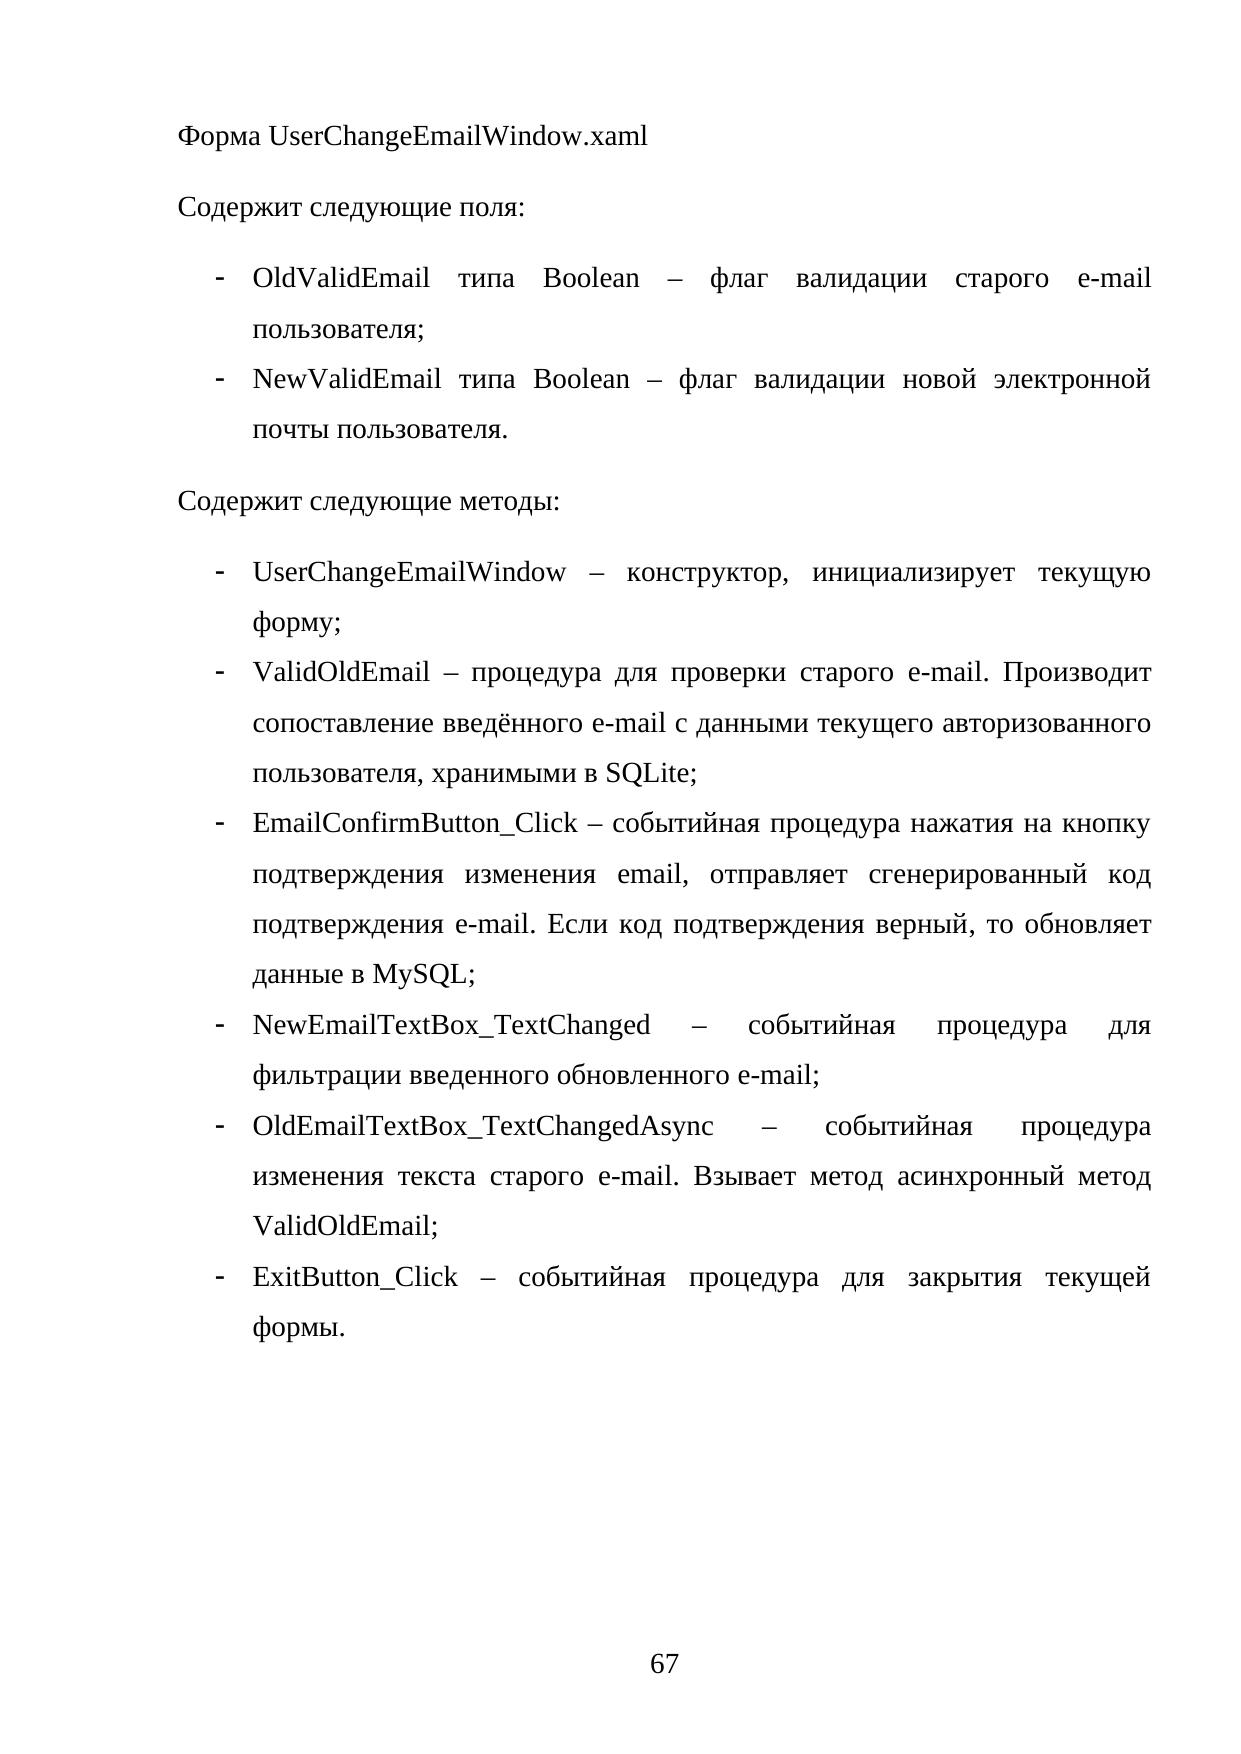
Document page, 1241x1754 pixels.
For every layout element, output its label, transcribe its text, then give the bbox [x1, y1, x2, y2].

list ExitButton_Click – событийная процедура для закрытия текущей формы. [215, 1259, 1152, 1343]
list NewEmailTextBox_TextChanged – событийная процедура для фильтрации введенного обновленного e-mail; [215, 1007, 1152, 1091]
text Форма UserChangeEmailWindow.xaml [177, 118, 1152, 152]
list NewValidEmail типа Boolean – флаг валидации новой электронной почты пользователя. [215, 361, 1152, 445]
list UserChangeEmailWindow – конструктор, инициализирует текущую форму; [215, 554, 1152, 638]
text Содержит следующие поля: [177, 189, 1152, 223]
list OldValidEmail типа Boolean – флаг валидации старого e-mail пользователя; [215, 260, 1152, 344]
list OldEmailTextBox_TextChangedAsync – событийная процедура изменения текста старого e-mail. Взывает метод асинхронный метод ValidOldEmail; [215, 1108, 1152, 1242]
text Содержит следующие методы: [177, 483, 1152, 516]
list EmailConfirmButton_Click – событийная процедура нажатия на кнопку подтверждения изменения email, отправляет сгенерированный код подтверждения e-mail. Если код подтверждения верный, то обновляет данные в MySQL; [215, 806, 1152, 990]
list ValidOldEmail – процедура для проверки старого e-mail. Производит сопоставление введённого e-mail с данными текущего авторизованного пользователя, хранимыми в SQLite; [215, 654, 1152, 789]
